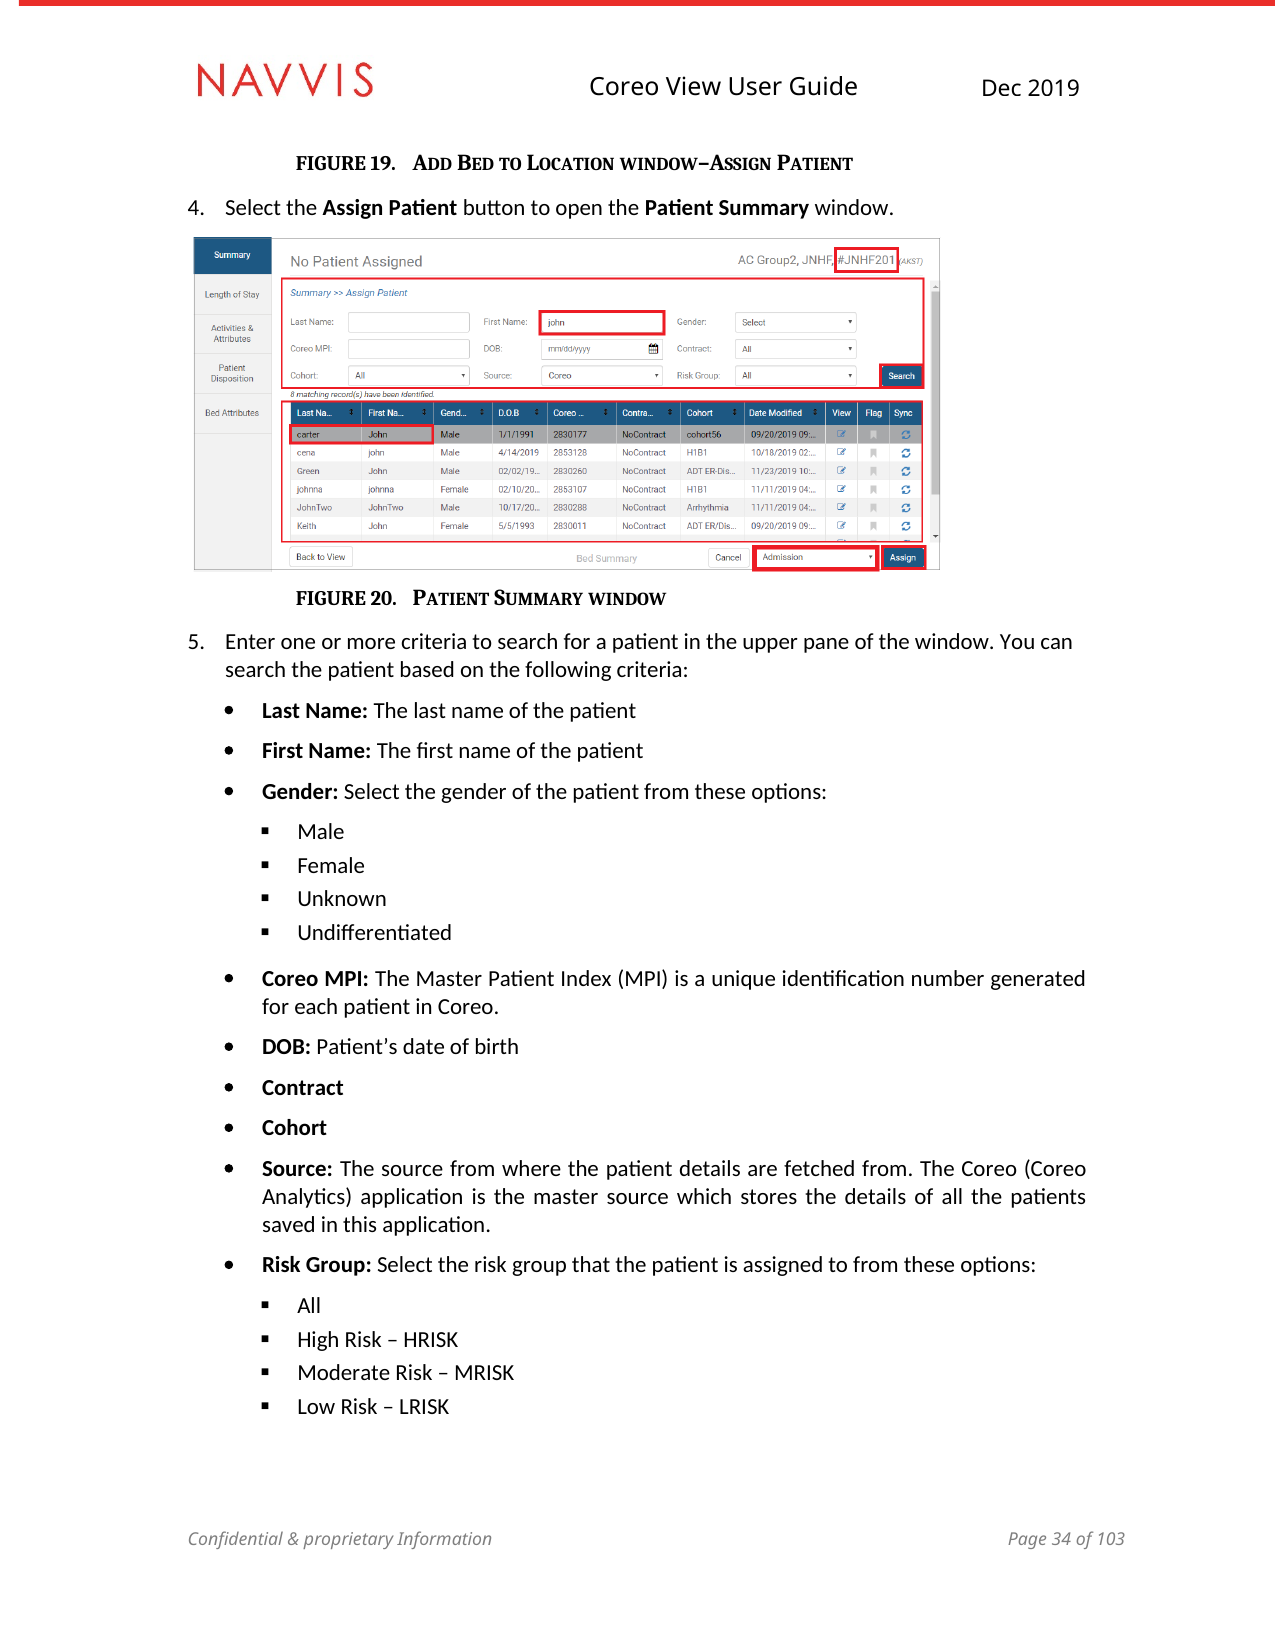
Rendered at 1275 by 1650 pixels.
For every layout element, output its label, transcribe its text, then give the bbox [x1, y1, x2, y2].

list Female [259, 851, 1087, 879]
list Gender: Select the gender of the patient from these options: [225, 777, 1087, 805]
list Moderate Risk – MRISK [259, 1358, 1087, 1386]
list Last Name: The last name of the patient [225, 696, 1087, 724]
list Risk Group: Select the risk group that the patient is assigned to from these options: [225, 1251, 1087, 1279]
picture [193, 237, 941, 572]
list All [259, 1291, 1087, 1319]
list Low Risk – LRISK [259, 1392, 1087, 1420]
text Add Bed to Location window–Assign Patient [296, 150, 1087, 176]
list Source: The source from where the patient details are fetched from. The Coreo (Coreo Analytics) application is the master source which stores the details of all the patients saved in this application. [225, 1154, 1087, 1238]
list Unknown [259, 884, 1087, 912]
list Contract [225, 1073, 1087, 1101]
list Enter one or more criteria to search for a patient in the upper pane of the window. You can search the patient based on the following criteria: [187, 627, 1087, 683]
list Select the Assign Patient button to open the Patient Summary window. [187, 193, 1087, 221]
list Male [259, 817, 1087, 845]
list Cohort [225, 1113, 1087, 1142]
list High Risk – HRISK [259, 1325, 1087, 1353]
text Patient Summary window [296, 584, 1087, 611]
list Undifferentiated [259, 918, 1087, 946]
picture [187, 55, 383, 104]
list Coreo MPI: The Master Patient Index (MPI) is a unique identification number generated for each patient in Coreo. [225, 964, 1087, 1020]
list DOB: Patient’s date of birth [225, 1032, 1087, 1061]
list First Name: The first name of the patient [225, 736, 1087, 764]
